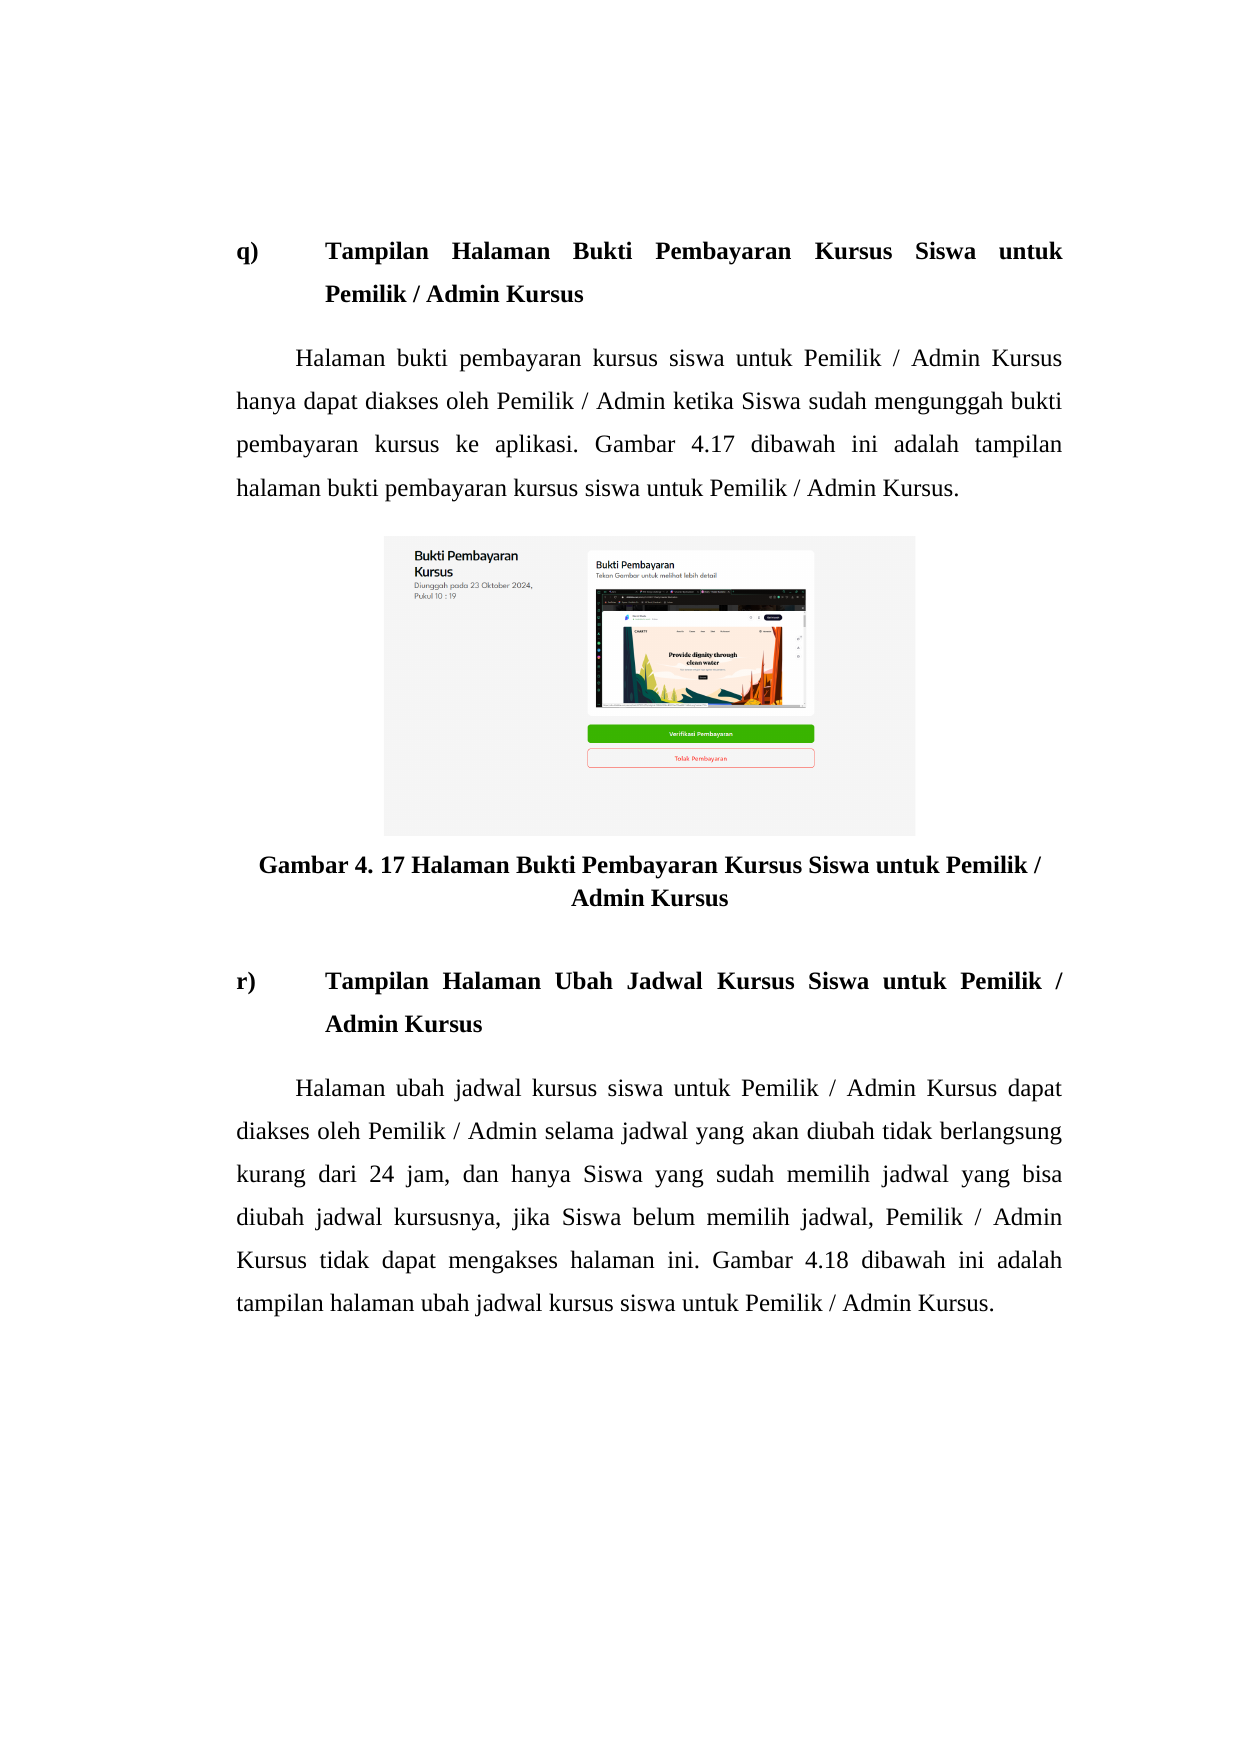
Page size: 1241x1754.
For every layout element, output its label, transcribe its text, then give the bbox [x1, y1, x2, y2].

text Halaman bukti pembayaran kursus siswa untuk Pemilik / Admin Kursus hanya dapat diakses oleh Pemilik / Admin ketika Siswa sudah mengunggah bukti pembayaran kursus ke aplikasi. Gambar 4.17 dibawah ini adalah tampilan halaman bukti pembayaran kursus siswa untuk Pemilik / Admin Kursus. [236, 343, 1063, 501]
subtitle Tampilan Halaman Bukti Pembayaran Kursus Siswa untuk Pemilik / Admin Kursus [236, 236, 1063, 308]
subtitle Tampilan Halaman Ubah Jadwal Kursus Siswa untuk Pemilik / Admin Kursus [236, 966, 1063, 1038]
picture [383, 536, 916, 836]
text Gambar 4. Halaman Bukti Pembayaran Kursus Siswa untuk Pemilik / Admin Kursus [236, 850, 1063, 912]
text Halaman ubah jadwal kursus siswa untuk Pemilik / Admin Kursus dapat diakses oleh Pemilik / Admin selama jadwal yang akan diubah tidak berlangsung kurang dari 24 jam, dan hanya Siswa yang sudah memilih jadwal yang bisa diubah jadwal kursusnya, jika Siswa belum memilih jadwal, Pemilik / Admin Kursus tidak dapat mengakses halaman ini. Gambar 4.18 dibawah ini adalah tampilan halaman ubah jadwal kursus siswa untuk Pemilik / Admin Kursus. [236, 1073, 1063, 1317]
